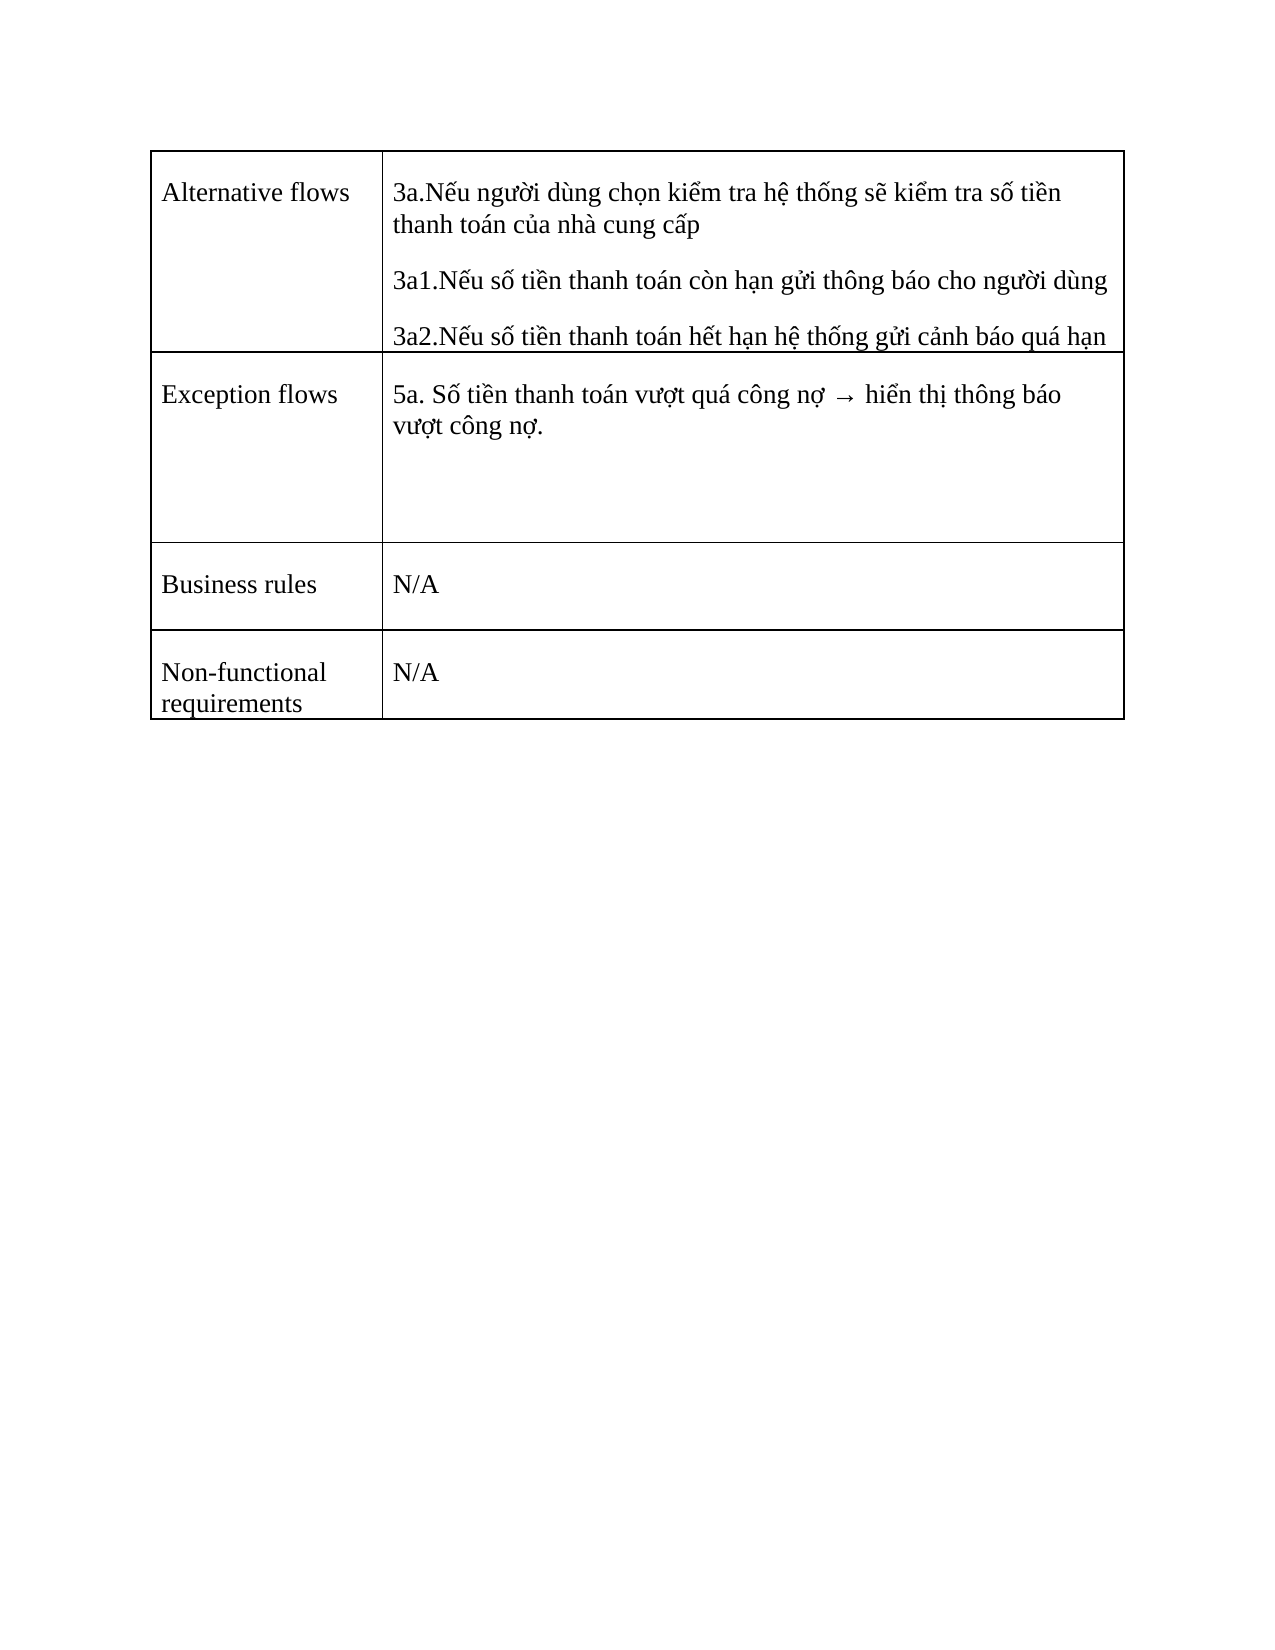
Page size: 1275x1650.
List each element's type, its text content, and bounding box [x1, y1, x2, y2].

table_cell Non-functional requirements [152, 631, 382, 718]
table_cell 5a. Số tiền thanh toán vượt quá công nợ → hiển thị thông báo vượt công nợ. [383, 353, 1123, 542]
table_cell 3a.Nếu người dùng chọn kiểm tra hệ thống sẽ kiểm tra số tiền thanh toán của nhà cung cấp 3a1.Nếu số tiền thanh toán còn hạn gửi thông báo cho người dùng 3a2.Nếu số tiền thanh toán hết hạn hệ thống gửi cảnh báo quá hạn [383, 152, 1123, 351]
table_cell Alternative flows [152, 152, 382, 351]
table_cell Business rules [152, 543, 382, 629]
table_cell N/A [383, 631, 1123, 718]
table_cell N/A [383, 543, 1123, 629]
table_cell Exception flows [152, 353, 382, 542]
